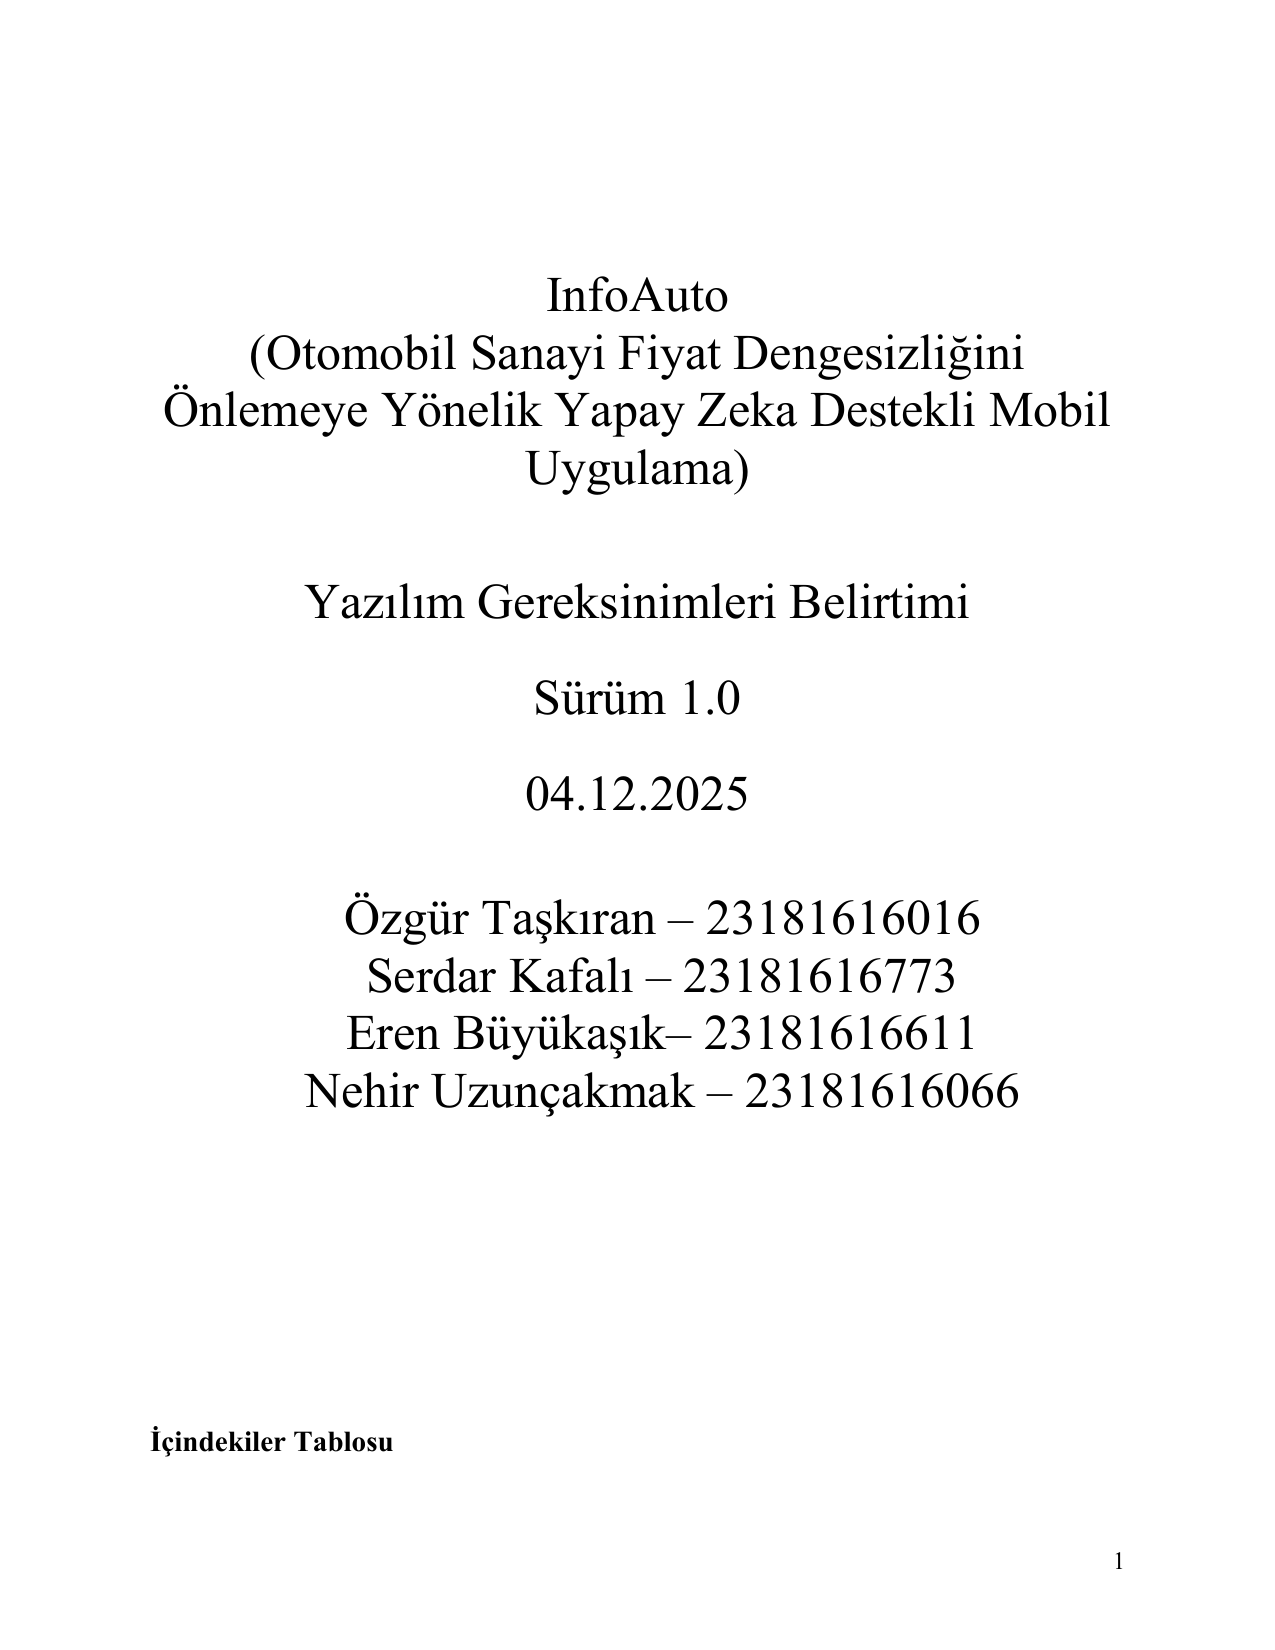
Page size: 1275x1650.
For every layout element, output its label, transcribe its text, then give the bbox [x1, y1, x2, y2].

text 04.12.2025 [150, 763, 1125, 821]
text İçindekiler Tablosu [150, 1424, 1125, 1458]
text Sürüm 1.0 [150, 667, 1125, 725]
text (Otomobil Sanayi Fiyat Dengesizliğini Önlemeye Yönelik Yapay Zeka Destekli Mobil Uygulama) [150, 322, 1125, 495]
text Serdar Kafalı – 23181616773 [200, 945, 1125, 1003]
text Eren Büyükaşık– 23181616611 [200, 1003, 1125, 1060]
text Nehir Uzunçakmak – 23181616066 [200, 1060, 1125, 1118]
text Özgür Taşkıran – 23181616016 [200, 888, 1125, 945]
text Yazılım Gereksinimleri Belirtimi [150, 572, 1125, 629]
text InfoAuto [150, 265, 1125, 322]
